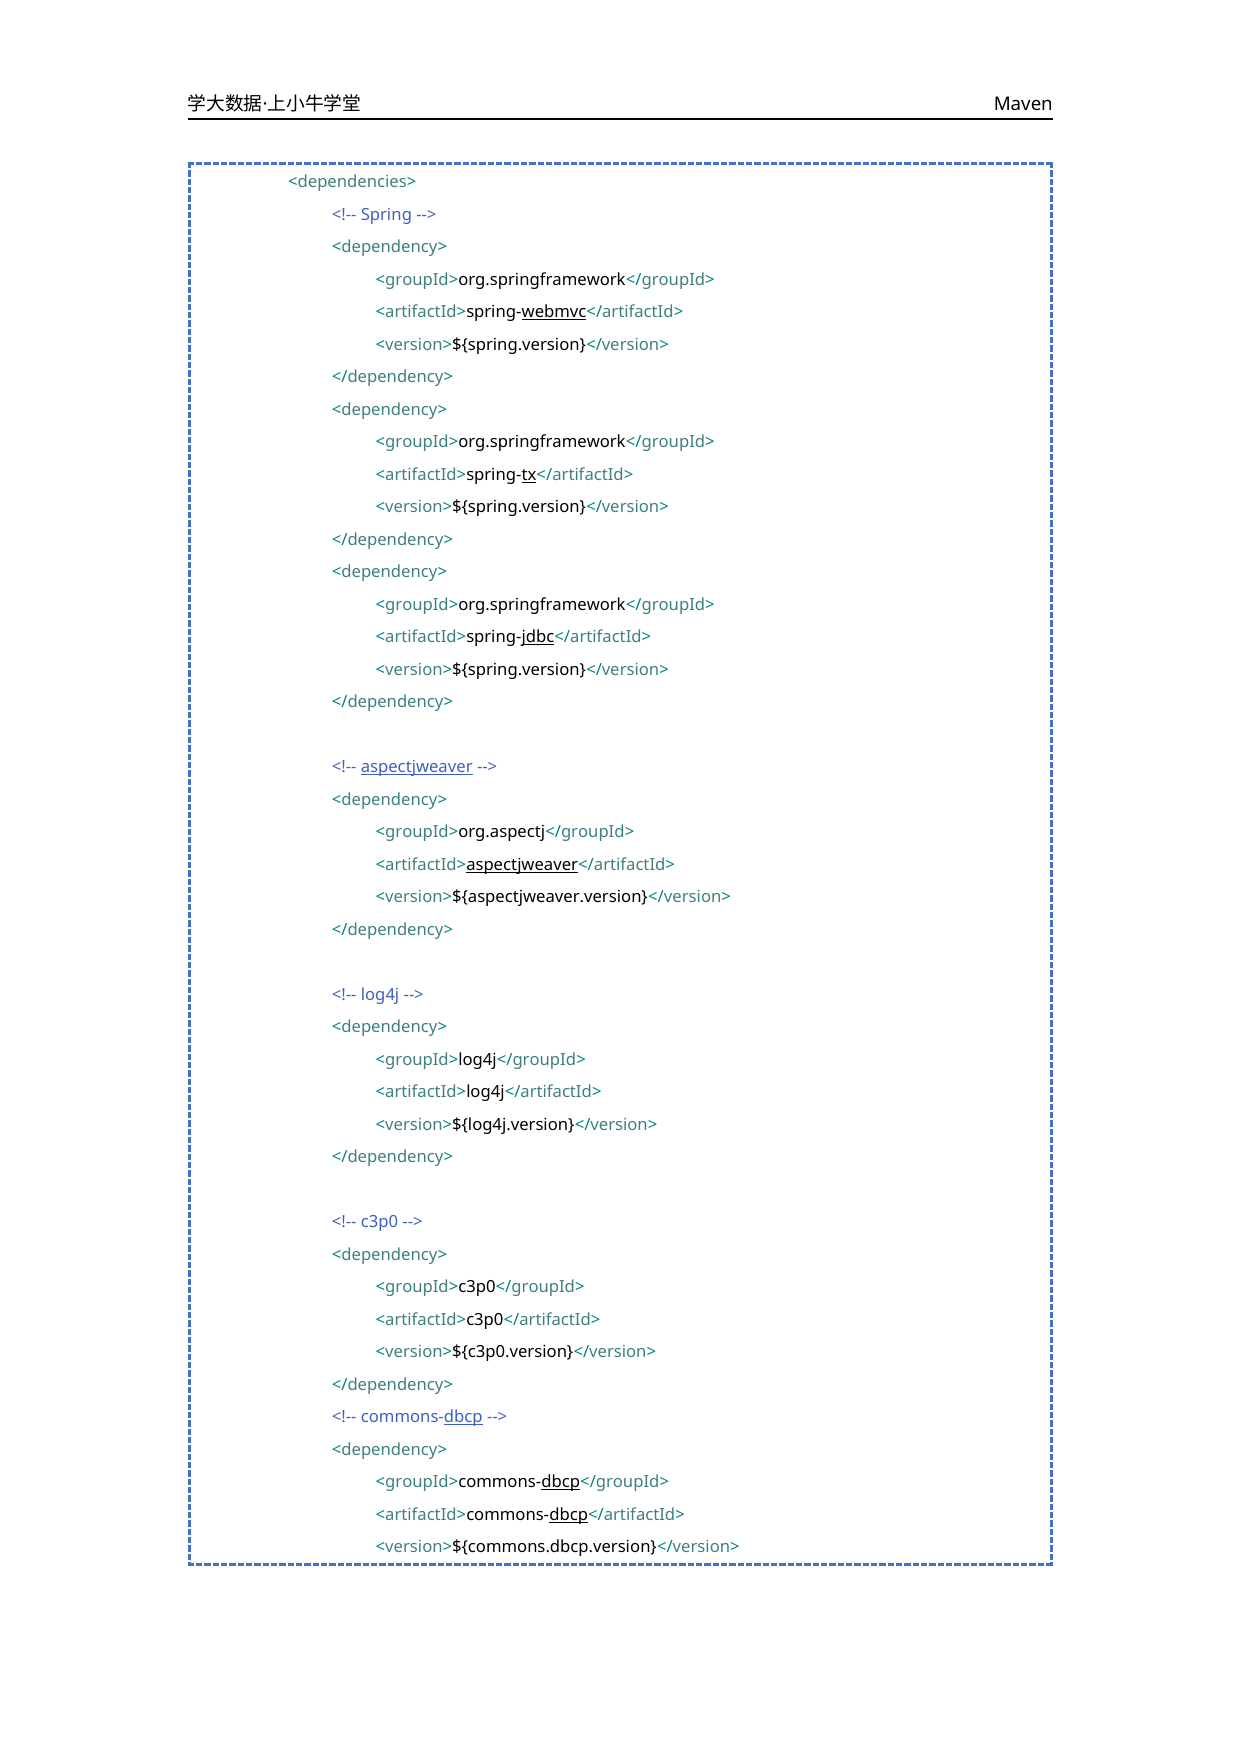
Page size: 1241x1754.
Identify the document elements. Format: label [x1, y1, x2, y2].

table_header [189, 162, 1051, 1563]
